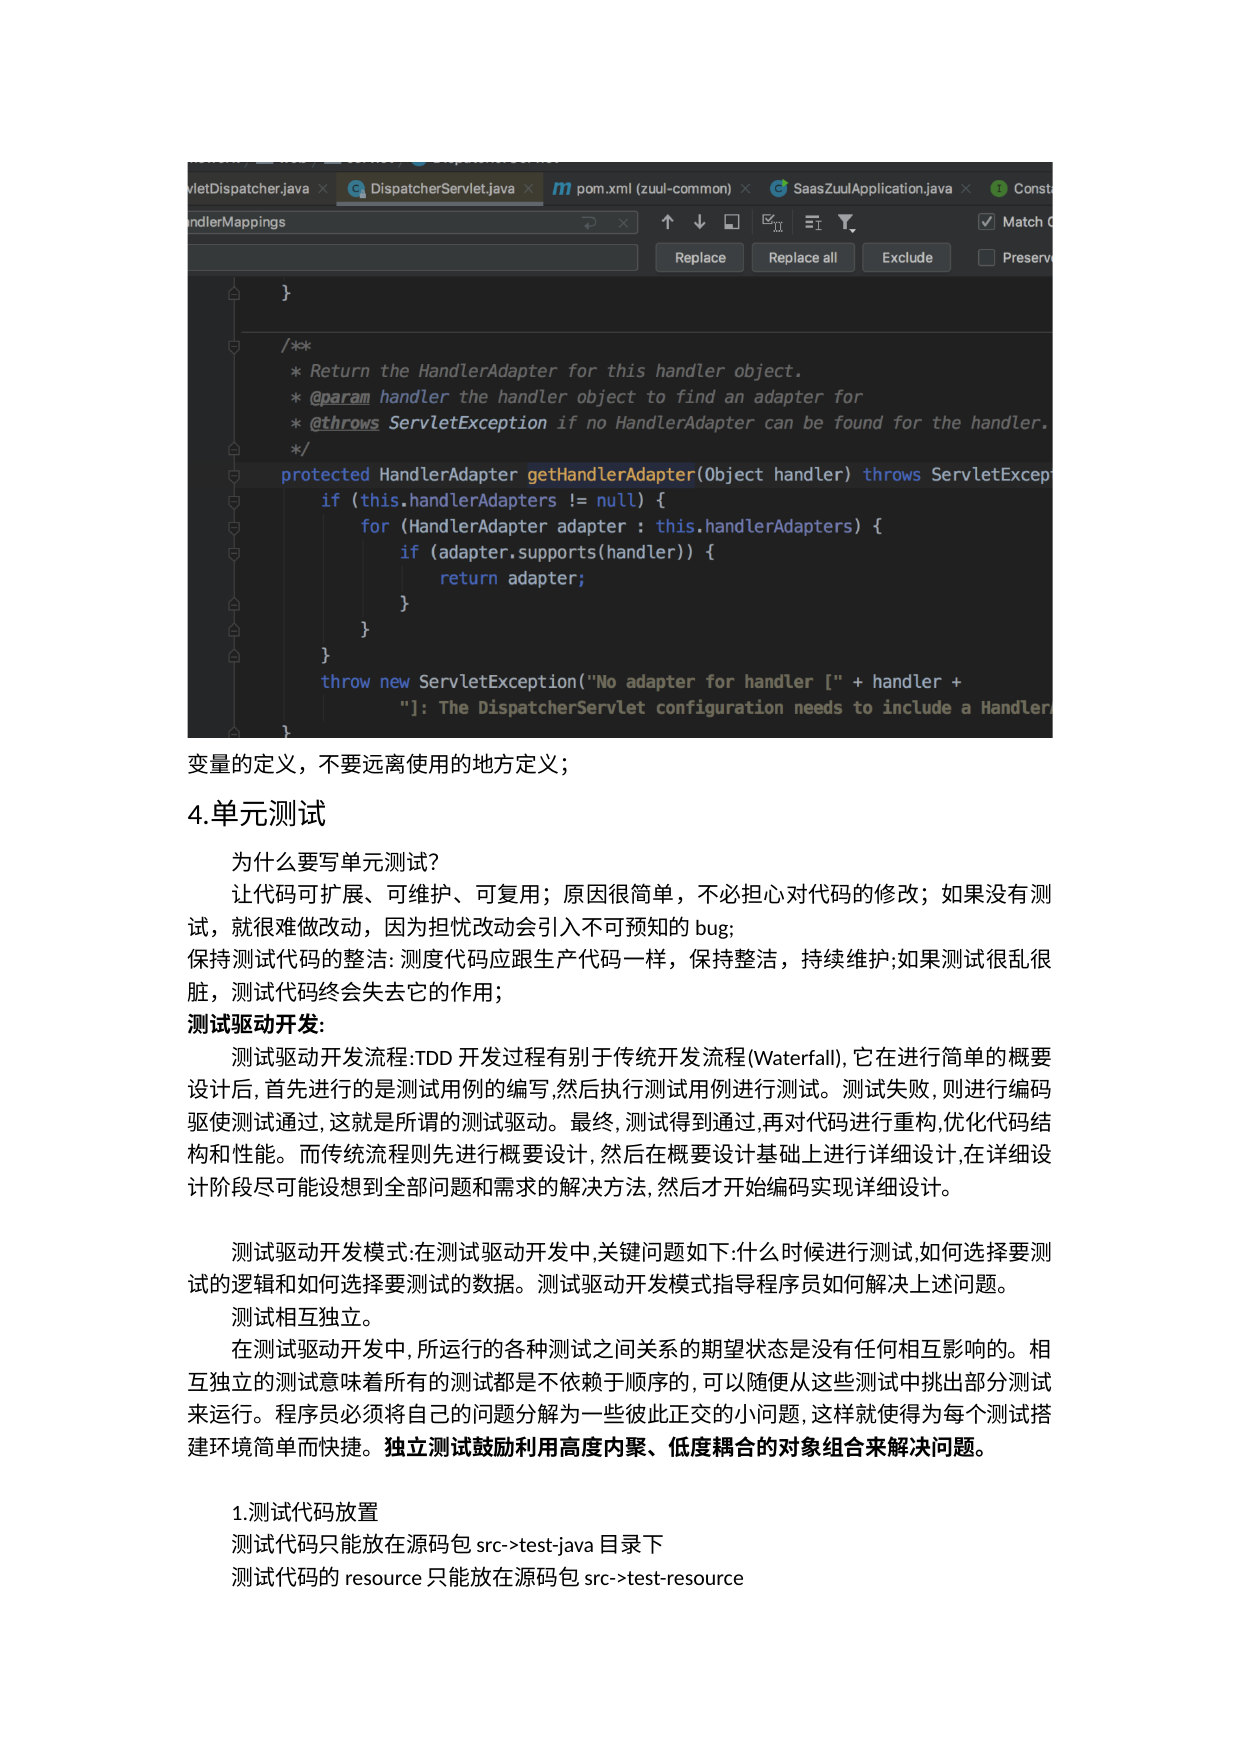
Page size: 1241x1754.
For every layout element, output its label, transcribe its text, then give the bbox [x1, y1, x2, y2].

text 1.测试代码放置 [187, 1494, 1053, 1527]
text 保持测试代码的整洁: 测度代码应跟生产代码一样，保持整洁，持续维护;如果测试很乱很脏，测试代码终会失去它的作用； [187, 942, 1053, 1007]
text 测试代码的resource只能放在源码包src->test-resource [187, 1559, 1053, 1592]
picture [187, 162, 1053, 738]
list 单元测试 [187, 779, 1053, 844]
text 让代码可扩展、可维护、可复用；原因很简单，不必担心对代码的修改；如果没有测试，就很难做改动，因为担忧改动会引入不可预知的bug; [187, 877, 1053, 942]
text 测试相互独立。 [187, 1299, 1053, 1332]
text 测试代码只能放在源码包src->test-java目录下 [187, 1527, 1053, 1559]
text 变量的定义，不要远离使用的地方定义； [187, 747, 1053, 779]
text 测试驱动开发: [187, 1007, 1053, 1039]
text 测试驱动开发模式:在测试驱动开发中,关键问题如下:什么时候进行测试,如何选择要测试的逻辑和如何选择要测试的数据。测试驱动开发模式指导程序员如何解决上述问题。 [187, 1234, 1053, 1299]
text 测试驱动开发流程:TDD 开发过程有别于传统开发流程(Waterfall), 它在进行简单的概要设计后, 首先进行的是测试用例的编写,然后执行测试用例进行测试。测试失败, 则进行编码驱使测试通过, 这就是所谓的测试驱动。最终, 测试得到通过,再对代码进行重构,优化代码结构和性能。而传统流程则先进行概要设计, 然后在概要设计基础上进行详细设计,在详细设计阶段尽可能设想到全部问题和需求的解决方法, 然后才开始编码实现详细设计。 [187, 1039, 1053, 1202]
text 为什么要写单元测试？ [187, 844, 1053, 877]
text 在测试驱动开发中, 所运行的各种测试之间关系的期望状态是没有任何相互影响的。相互独立的测试意味着所有的测试都是不依赖于顺序的, 可以随便从这些测试中挑出部分测试来运行。程序员必须将自己的问题分解为一些彼此正交的小问题, 这样就使得为每个测试搭建环境简单而快捷。独立测试鼓励利用高度内聚、低度耦合的对象组合来解决问题。 [187, 1332, 1053, 1462]
